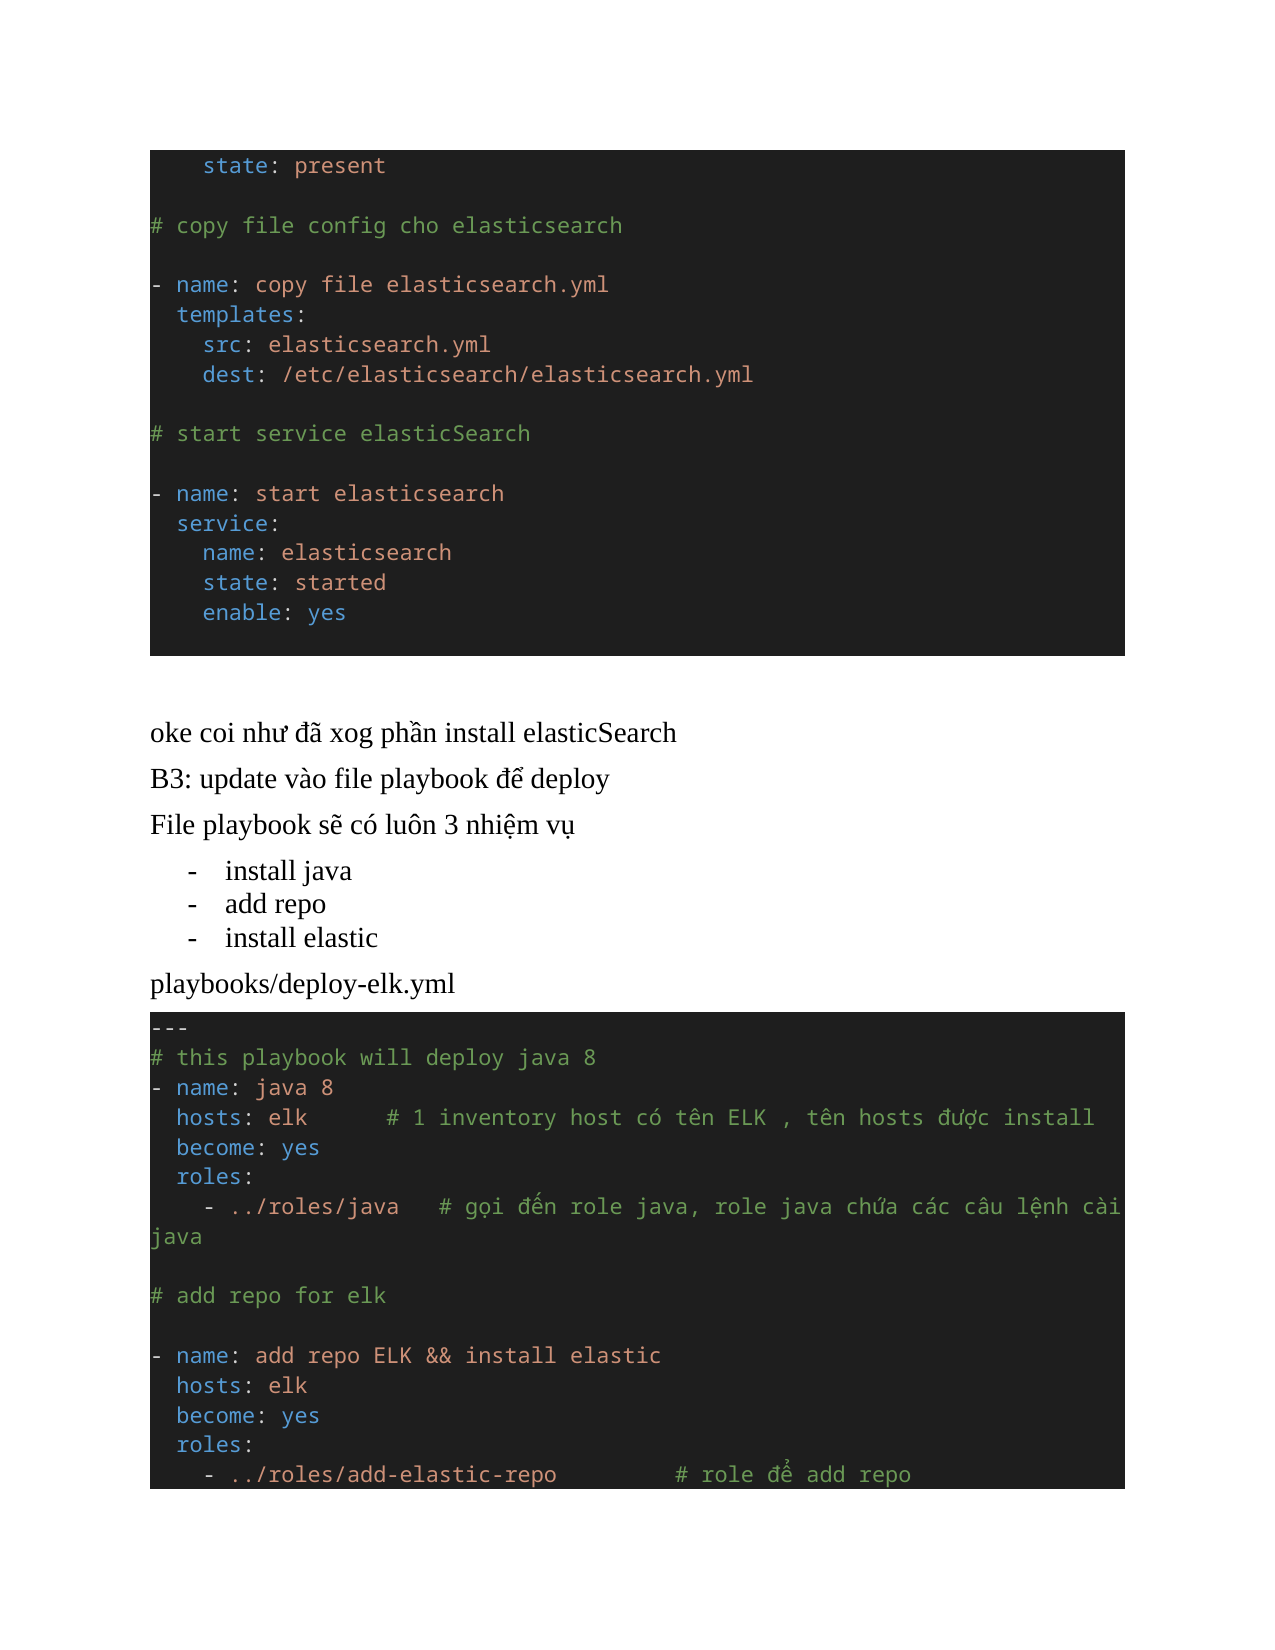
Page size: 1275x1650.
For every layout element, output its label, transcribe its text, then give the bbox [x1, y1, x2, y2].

text roles: [150, 1161, 1125, 1191]
text hosts: elk # 1 inventory host có tên ELK , tên hosts được install [150, 1102, 1125, 1131]
text - name: copy file elasticsearch.yml [150, 269, 1125, 299]
text oke coi như đã xog phần install elasticSearch [150, 715, 1125, 748]
text - name: start elasticsearch [150, 478, 1125, 507]
text name: elasticsearch [150, 537, 1125, 567]
text service: [150, 507, 1125, 537]
text File playbook sẽ có luôn 3 nhiệm vụ [150, 807, 1125, 841]
list install elastic [187, 920, 1125, 954]
text state: started [150, 567, 1125, 597]
text - name: add repo ELK && install elastic [150, 1340, 1125, 1370]
text become: yes [150, 1399, 1125, 1429]
text src: elasticsearch.yml [150, 329, 1125, 358]
text # add repo for elk [150, 1280, 1125, 1310]
text B3: update vào file playbook để deploy [150, 761, 1125, 794]
text - ../roles/java # gọi đến role java, role java chứa các câu lệnh cài java [150, 1191, 1125, 1251]
text - ../roles/add-elastic-repo # role để add repo [150, 1459, 1125, 1489]
text enable: yes [150, 597, 1125, 627]
list install java [187, 853, 1125, 887]
text # start service elasticSearch [150, 418, 1125, 448]
text playbooks/deploy-elk.yml [150, 966, 1125, 1000]
text hosts: elk [150, 1370, 1125, 1399]
text roles: [150, 1429, 1125, 1459]
text templates: [150, 299, 1125, 329]
text --- [150, 1012, 1125, 1042]
text # this playbook will deploy java 8 [150, 1042, 1125, 1072]
text state: present [150, 150, 1125, 180]
text - name: java 8 [150, 1072, 1125, 1102]
text become: yes [150, 1131, 1125, 1161]
list add repo [187, 887, 1125, 920]
text # copy file config cho elasticsearch [150, 209, 1125, 239]
text dest: /etc/elasticsearch/elasticsearch.yml [150, 358, 1125, 388]
